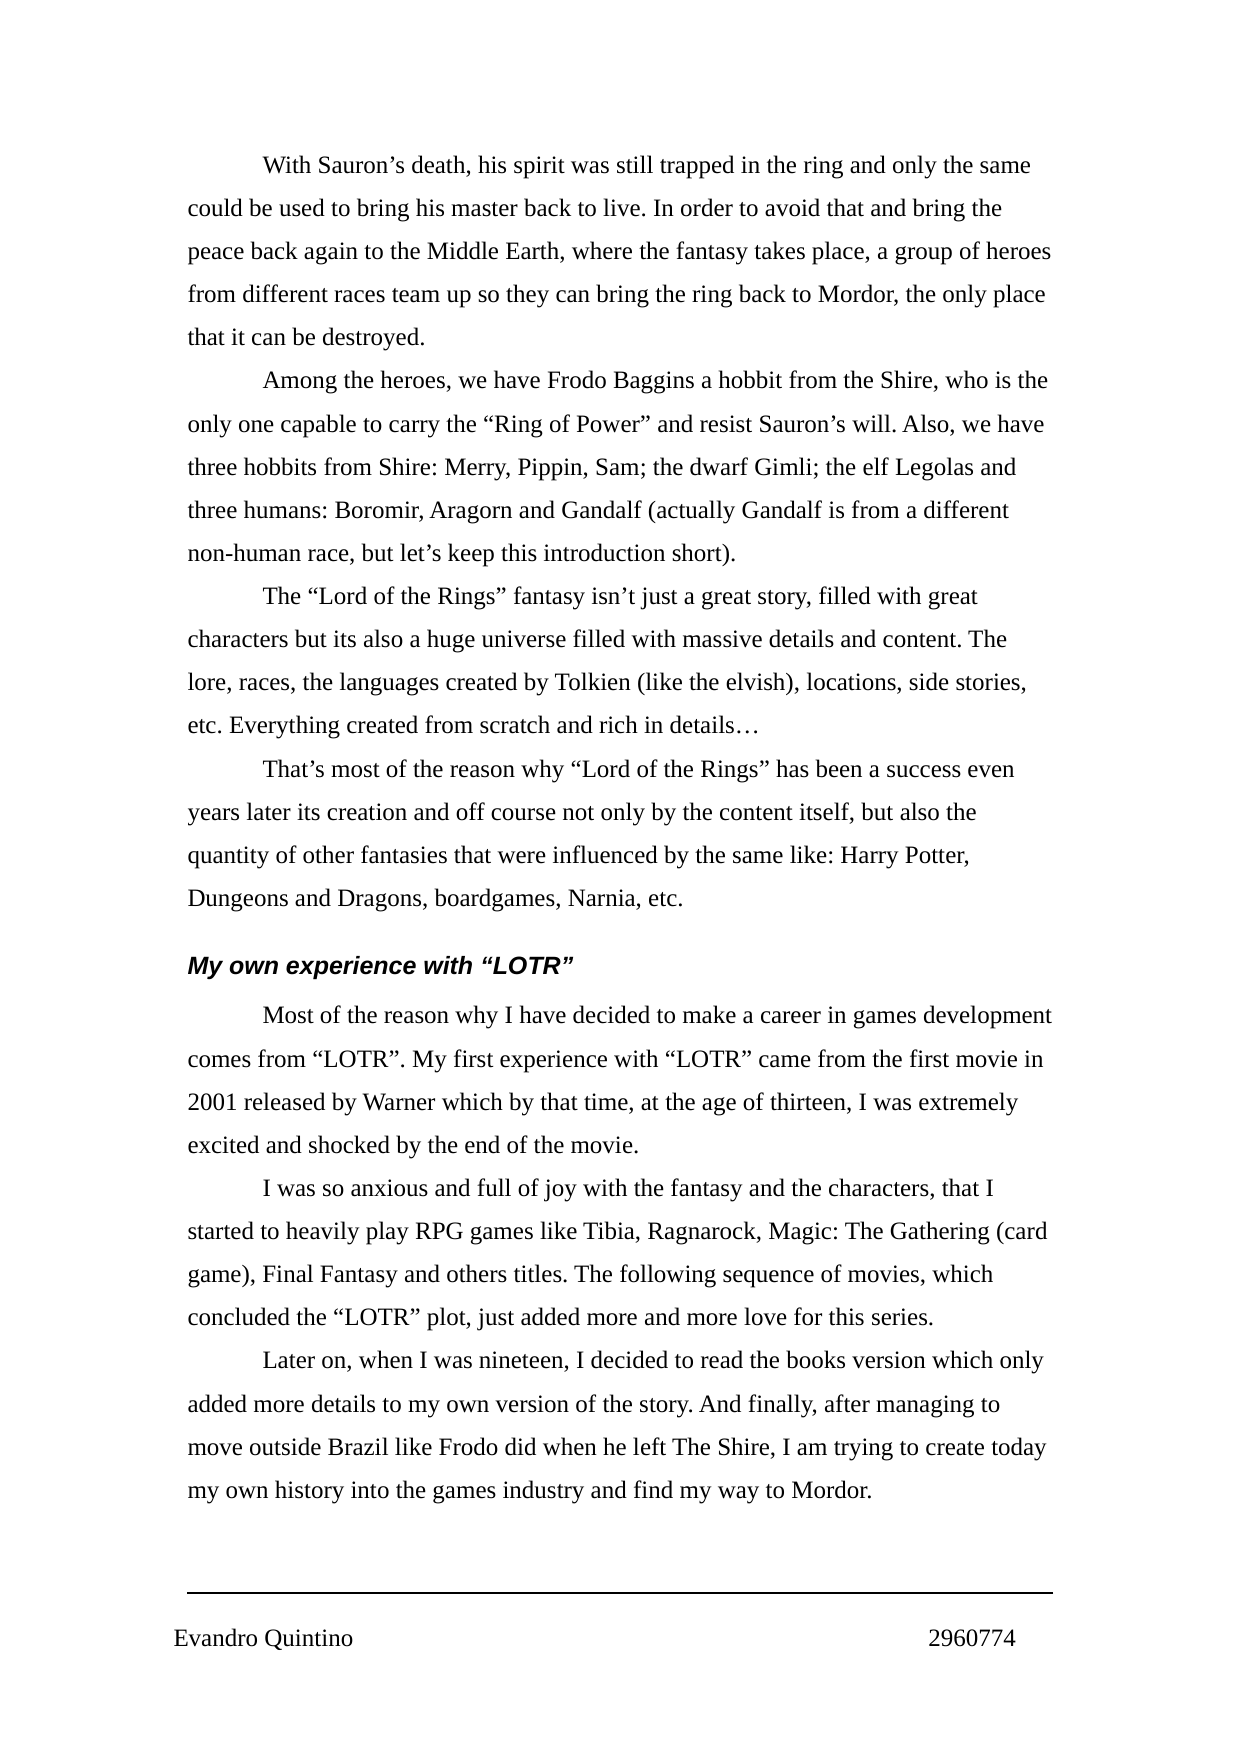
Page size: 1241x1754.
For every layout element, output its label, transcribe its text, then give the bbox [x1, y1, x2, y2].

text Among the heroes, we have Frodo Baggins a hobbit from the Shire, who is the only one capable to carry the “Ring of Power” and resist Sauron’s will. Also, we have three hobbits from Shire: Merry, Pippin, Sam; the dwarf Gimli; the elf Legolas and three humans: Boromir, Aragorn and Gandalf (actually Gandalf is from a different non-human race, but let’s keep this introduction short). [187, 366, 1053, 567]
subtitle My own experience with “LOTR” [187, 951, 1053, 980]
text I was so anxious and full of joy with the fantasy and the characters, that I started to heavily play RPG games like Tibia, Ragnarock, Magic: The Gathering (card game), Final Fantasy and others titles. The following sequence of movies, which concluded the “LOTR” plot, just added more and more love for this series. [187, 1173, 1053, 1331]
text That’s most of the reason why “Lord of the Rings” has been a success even years later its creation and off course not only by the content itself, but also the quantity of other fantasies that were influenced by the same like: Harry Potter, Dungeons and Dragons, boardgames, Narnia, etc. [187, 754, 1053, 912]
text The “Lord of the Rings” fantasy isn’t just a great story, filled with great characters but its also a huge universe filled with massive details and content. The lore, races, the languages created by Tolkien (like the elvish), locations, side stories, etc. Everything created from scratch and rich in details… [187, 581, 1053, 739]
text With Sauron’s death, his spirit was still trapped in the ring and only the same could be used to bring his master back to live. In order to avoid that and bring the peace back again to the Middle Earth, where the fantasy takes place, a group of heroes from different races team up so they can bring the ring back to Mordor, the only place that it can be destroyed. [187, 150, 1053, 351]
text Later on, when I was nineteen, I decided to read the books version which only added more details to my own version of the story. And finally, after managing to move outside Brazil like Frodo did when he left The Shire, I am trying to create today my own history into the games industry and find my way to Mordor. [187, 1346, 1053, 1504]
text Most of the reason why I have decided to make a career in games development comes from “LOTR”. My first experience with “LOTR” came from the first movie in 2001 released by Warner which by that time, at the age of thirteen, I was extremely excited and shocked by the end of the movie. [187, 1001, 1053, 1159]
